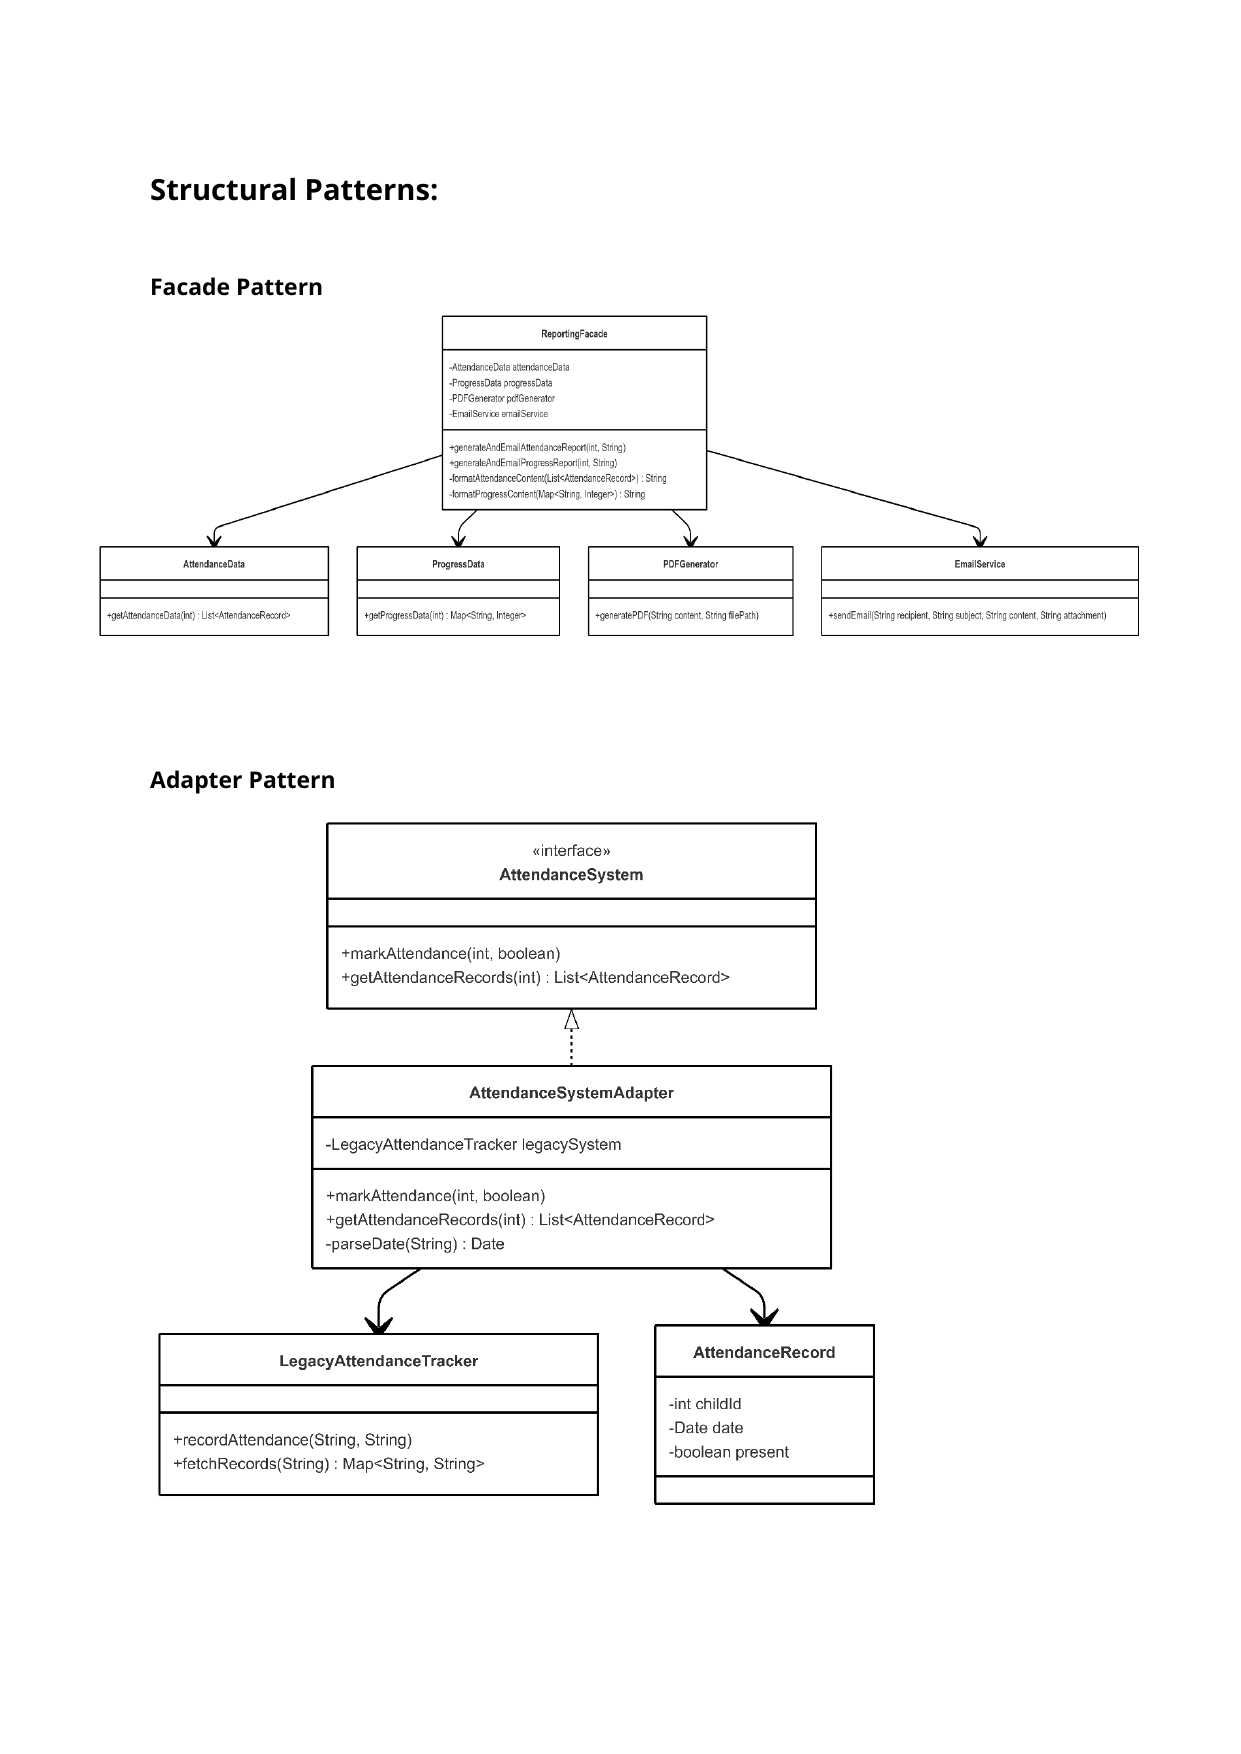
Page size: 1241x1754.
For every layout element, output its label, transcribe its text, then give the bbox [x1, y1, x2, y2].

text Adapter Pattern [150, 764, 1090, 795]
text Facade Pattern [150, 271, 1090, 302]
picture [95, 311, 1145, 642]
picture [150, 814, 884, 1514]
subtitle Structural Patterns: [150, 169, 1090, 209]
